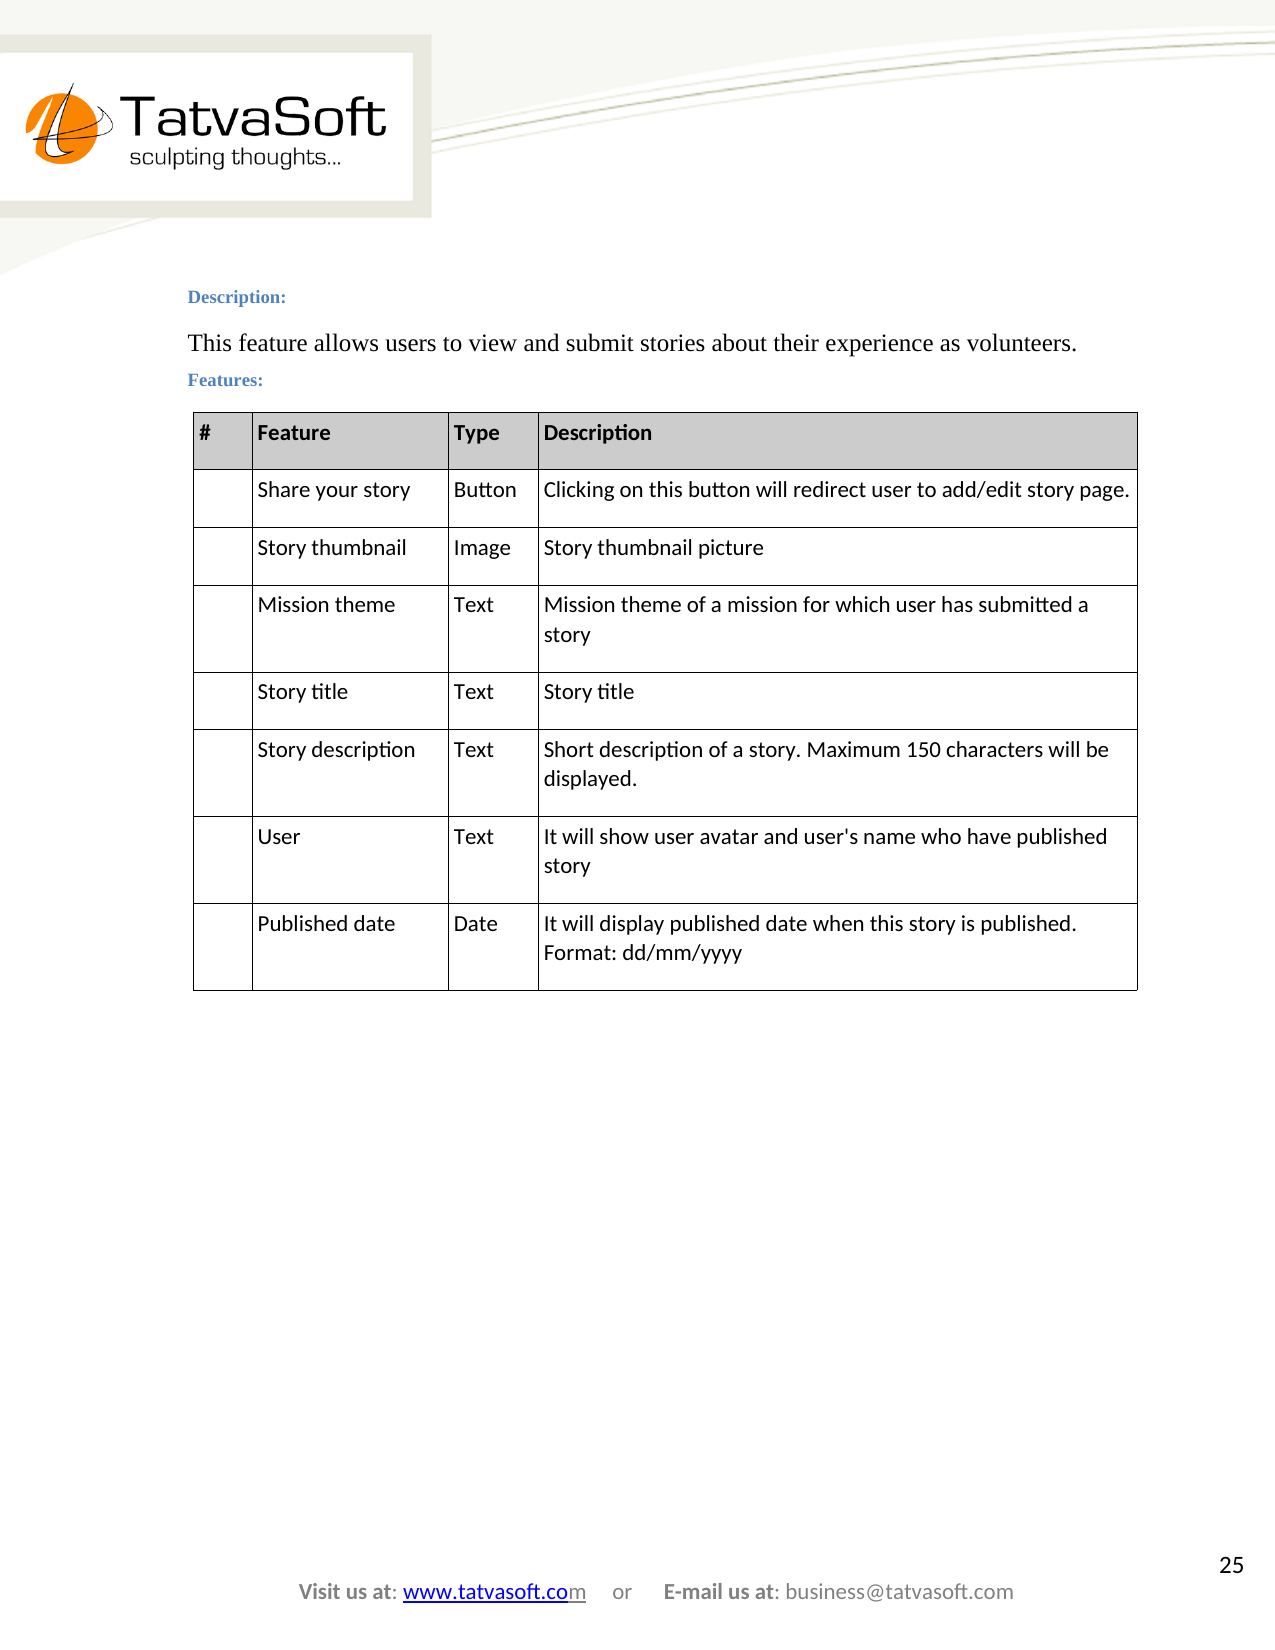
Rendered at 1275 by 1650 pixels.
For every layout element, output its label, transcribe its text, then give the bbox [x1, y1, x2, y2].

table_cell Mission theme [253, 586, 448, 672]
table_cell Clicking on this button will redirect user to add/edit story page. [539, 470, 1137, 527]
table_cell Mission theme of a mission for which user has submitted a story [539, 586, 1137, 672]
table_header Description [539, 413, 1137, 469]
table_cell It will show user avatar and user's name who have published story [539, 817, 1137, 903]
table_cell Story description [253, 730, 448, 816]
table_header Type [449, 413, 538, 469]
table_cell Text [449, 730, 538, 816]
table_cell Published date [253, 904, 448, 990]
table_cell It will display published date when this story is published. Format: dd/mm/yyyy [539, 904, 1137, 990]
text Features: [187, 369, 1162, 391]
table_cell Story thumbnail [253, 528, 448, 584]
table_cell Story thumbnail picture [539, 528, 1137, 584]
table_cell Button [449, 470, 538, 527]
table_cell [194, 528, 252, 584]
picture [0, 0, 1275, 285]
table_cell Text [449, 586, 538, 672]
table_cell [194, 904, 252, 990]
table_cell [194, 730, 252, 816]
table_cell Short description of a story. Maximum 150 characters will be displayed. [539, 730, 1137, 816]
table_header # [194, 413, 252, 469]
text This feature allows users to view and submit stories about their experience as volunteers. [187, 328, 1162, 357]
table_cell [194, 673, 252, 729]
table_cell Text [449, 673, 538, 729]
table_cell Story title [253, 673, 448, 729]
table_cell Text [449, 817, 538, 903]
text Description: [187, 286, 1162, 307]
table_cell [194, 470, 252, 527]
table_cell [194, 586, 252, 672]
table_cell Story title [539, 673, 1137, 729]
table_cell Date [449, 904, 538, 990]
table_cell Share your story [253, 470, 448, 527]
table_cell Image [449, 528, 538, 584]
table_header Feature [253, 413, 448, 469]
table_cell [194, 817, 252, 903]
table_cell User [253, 817, 448, 903]
